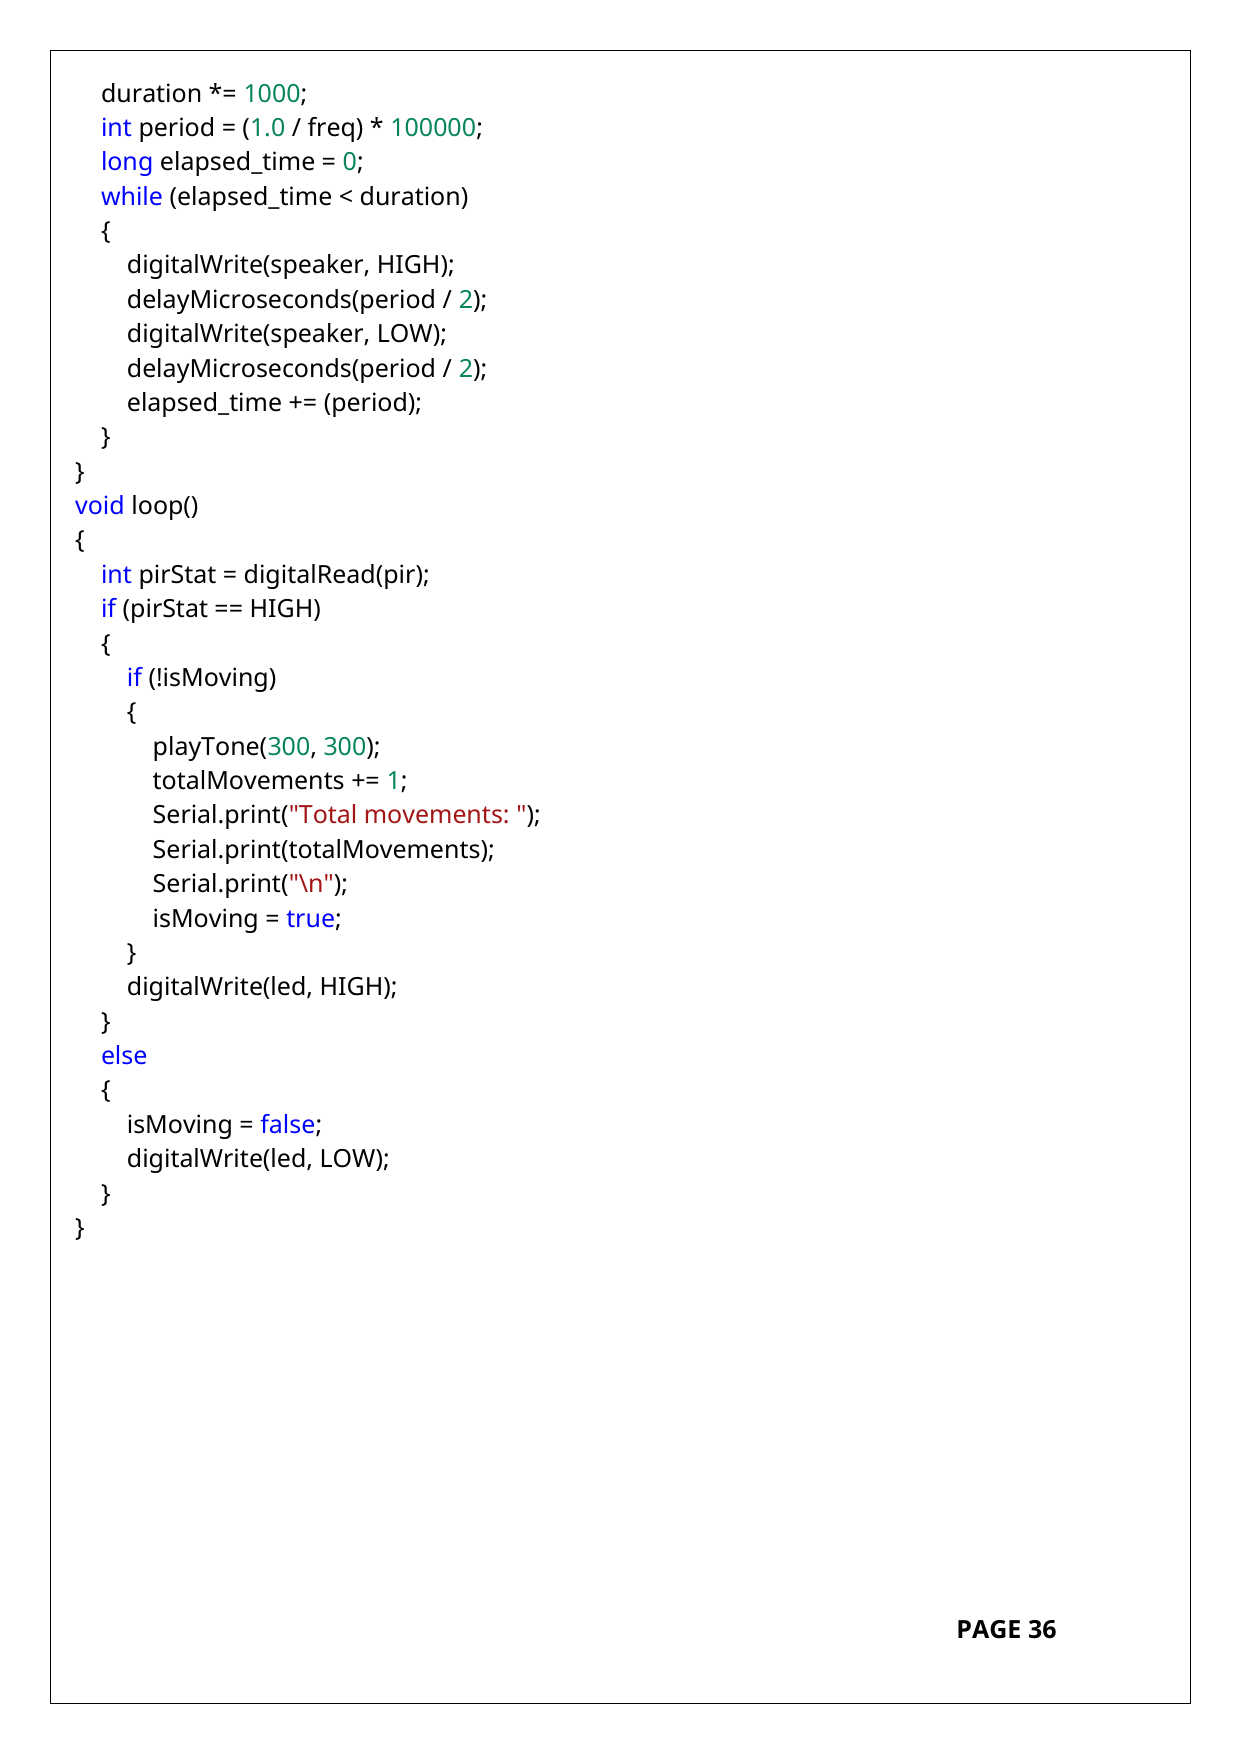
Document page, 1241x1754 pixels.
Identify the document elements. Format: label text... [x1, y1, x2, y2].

text int period = (1.0 / freq) * 100000; [75, 109, 1165, 144]
text delayMicroseconds(period / 2); [75, 281, 1165, 316]
text digitalWrite(speaker, HIGH); [75, 247, 1165, 281]
text } [75, 934, 1165, 969]
text { [75, 212, 1165, 247]
text Serial.print(totalMovements); [75, 831, 1165, 866]
text isMoving = true; [75, 900, 1165, 934]
text { [75, 522, 1165, 556]
text duration *= 1000; [75, 75, 1165, 109]
text } [75, 1175, 1165, 1209]
text Serial.print("\n"); [75, 866, 1165, 900]
text } [75, 419, 1165, 453]
text { [75, 1072, 1165, 1106]
text if (pirStat == HIGH) [75, 591, 1165, 625]
text elapsed_time += (period); [75, 384, 1165, 419]
text void loop() [75, 487, 1165, 522]
text else [75, 1037, 1165, 1072]
text { [75, 694, 1165, 728]
text Serial.print("Total movements: "); [75, 797, 1165, 831]
text digitalWrite(speaker, LOW); [75, 316, 1165, 350]
text { [75, 625, 1165, 659]
text } [75, 453, 1165, 487]
text } [75, 1003, 1165, 1037]
text if (!isMoving) [75, 659, 1165, 694]
text isMoving = false; [75, 1106, 1165, 1141]
text while (elapsed_time < duration) [75, 178, 1165, 212]
text long elapsed_time = 0; [75, 144, 1165, 178]
text digitalWrite(led, HIGH); [75, 969, 1165, 1003]
text } [75, 1209, 1165, 1244]
text digitalWrite(led, LOW); [75, 1141, 1165, 1175]
text delayMicroseconds(period / 2); [75, 350, 1165, 384]
text totalMovements += 1; [75, 762, 1165, 797]
text playTone(300, 300); [75, 728, 1165, 762]
text int pirStat = digitalRead(pir); [75, 556, 1165, 591]
